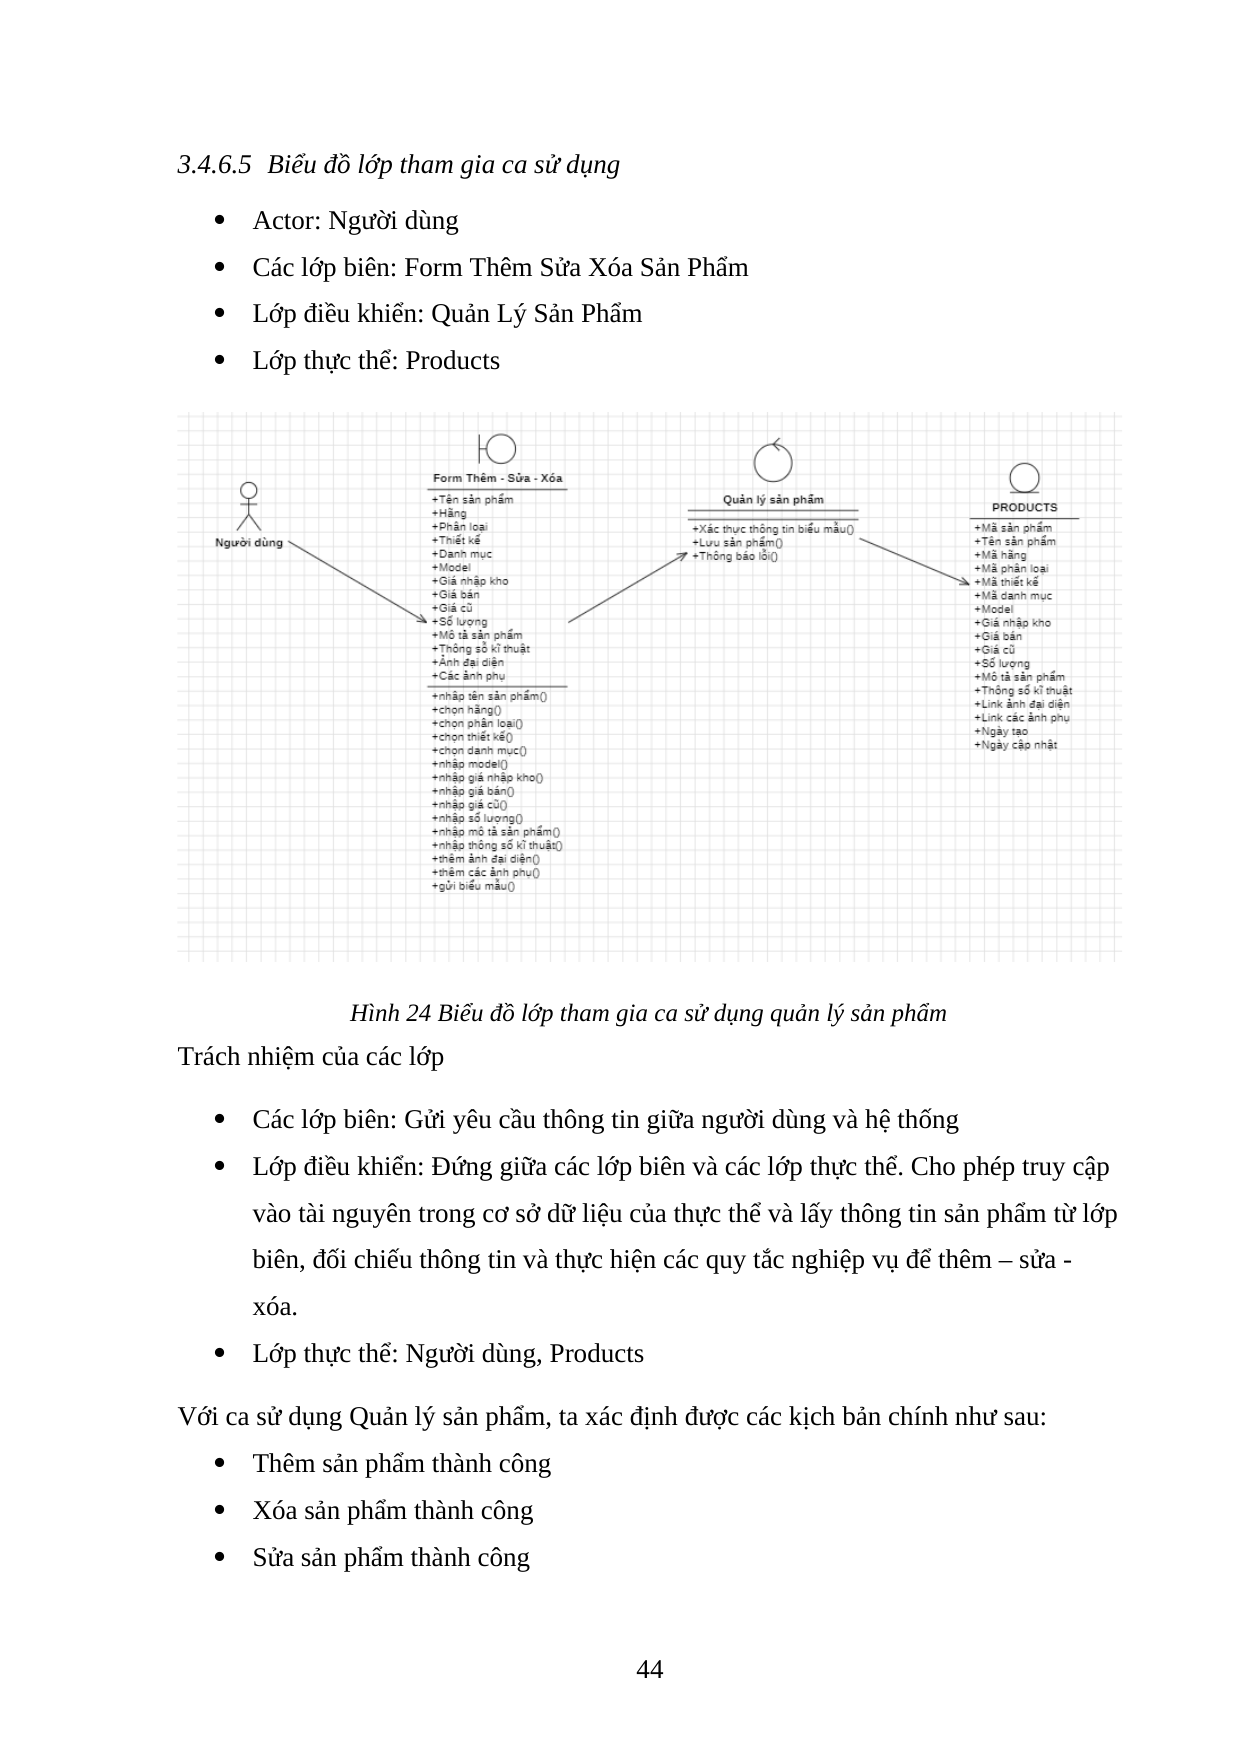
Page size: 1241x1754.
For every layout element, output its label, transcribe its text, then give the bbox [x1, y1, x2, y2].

list Thêm sản phẩm thành công [215, 1447, 1122, 1478]
list Lớp thực thể: Người dùng, Products [215, 1337, 1122, 1368]
list Actor: Người dùng [215, 204, 1122, 235]
text Hình 24 Biểu đồ lớp tham gia ca sử dụng quản lý sản phẩm [177, 998, 1122, 1027]
list Các lớp biên: Gửi yêu cầu thông tin giữa người dùng và hệ thống [215, 1103, 1122, 1134]
picture [177, 412, 1123, 962]
text Trách nhiệm của các lớp [177, 1040, 1122, 1071]
subtitle Biểu đồ lớp tham gia ca sử dụng [177, 148, 1122, 179]
list Lớp điều khiển: Đứng giữa các lớp biên và các lớp thực thể. Cho phép truy cập vào tài nguyên trong cơ sở dữ liệu của thực thể và lấy thông tin sản phẩm từ lớp biên, đối chiếu thông tin và thực hiện các quy tắc nghiệp vụ để thêm – sửa - xóa. [215, 1150, 1122, 1321]
list Các lớp biên: Form Thêm Sửa Xóa Sản Phẩm [215, 251, 1122, 282]
list Lớp điều khiển: Quản Lý Sản Phẩm [215, 298, 1122, 329]
list Xóa sản phẩm thành công [215, 1494, 1122, 1525]
text Với ca sử dụng Quản lý sản phẩm, ta xác định được các kịch bản chính như sau: [177, 1400, 1122, 1431]
list Lớp thực thể: Products [215, 344, 1122, 376]
list Sửa sản phẩm thành công [215, 1541, 1122, 1572]
